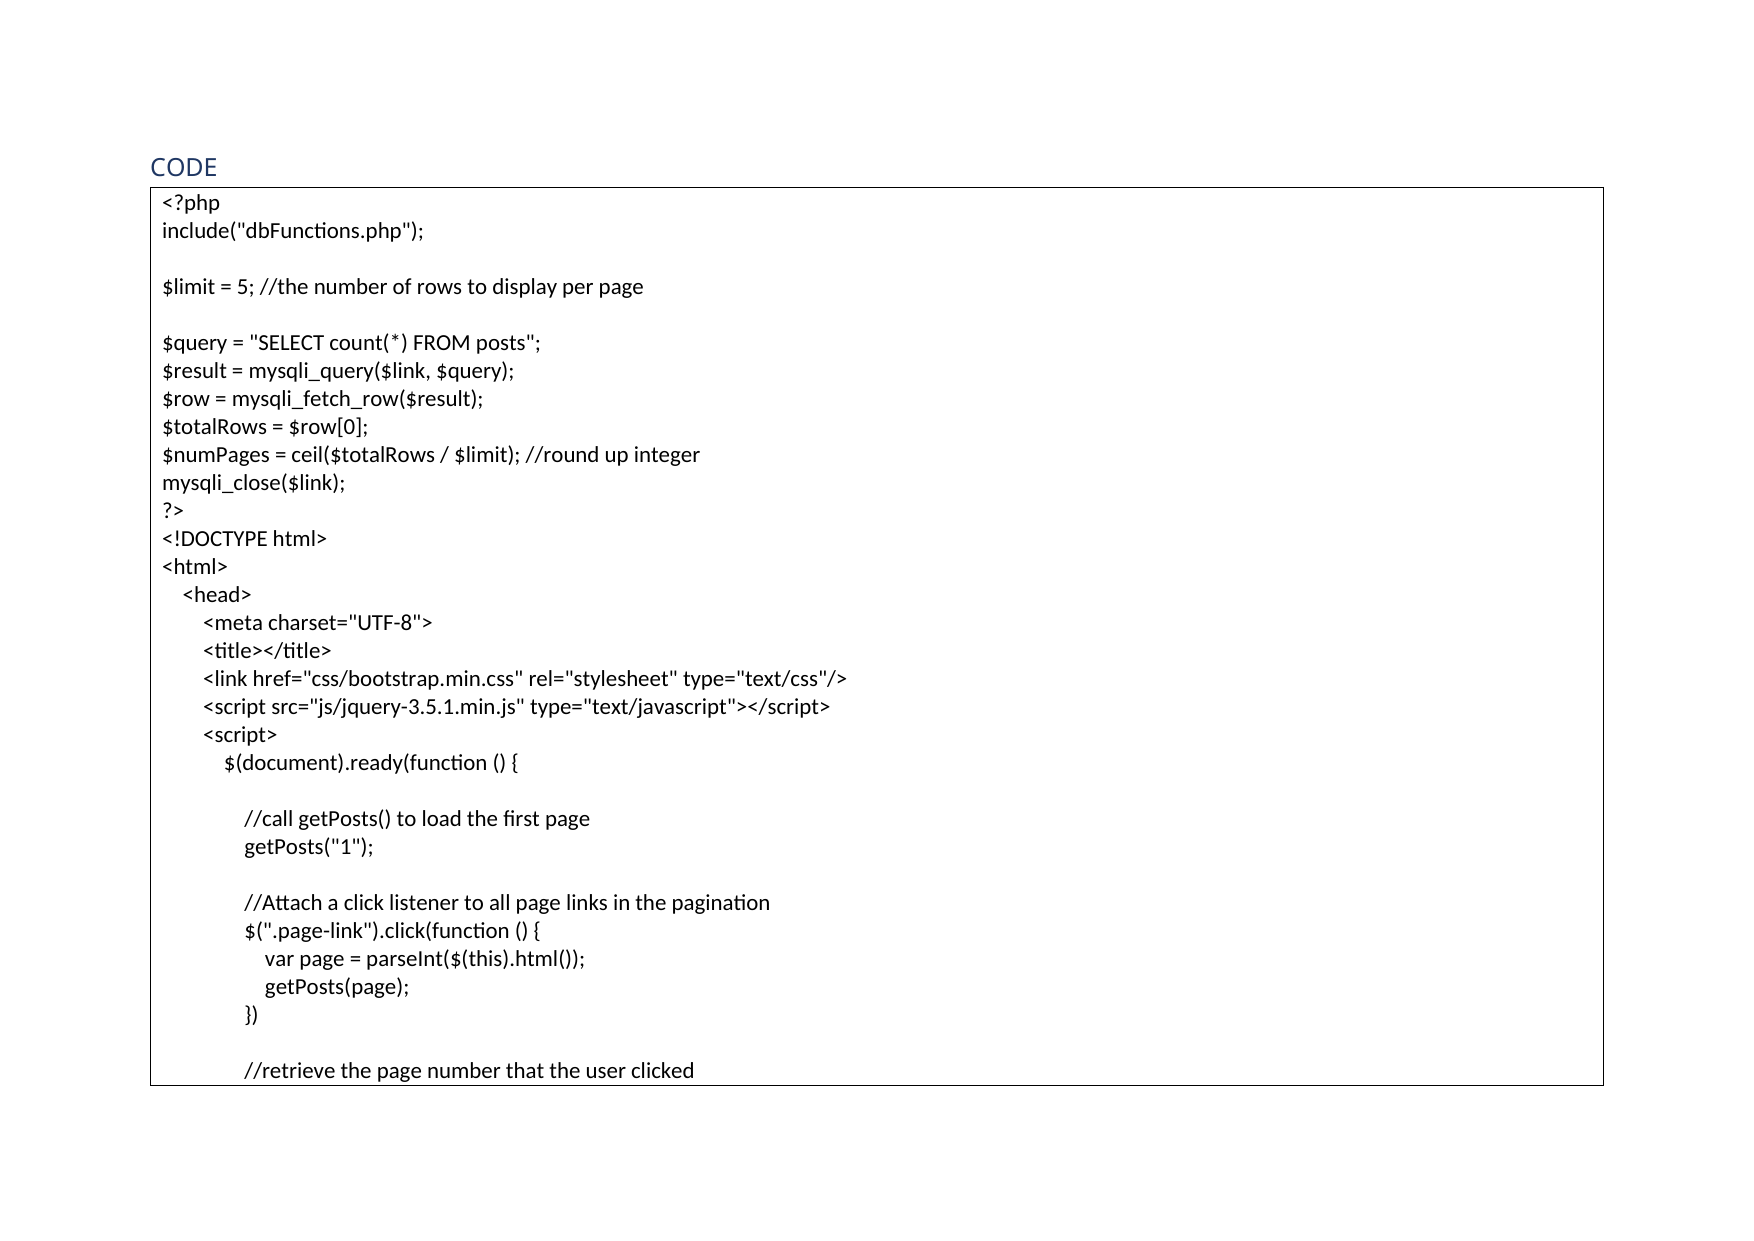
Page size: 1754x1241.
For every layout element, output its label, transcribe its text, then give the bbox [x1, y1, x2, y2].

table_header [151, 188, 1603, 1084]
subtitle CODE [150, 150, 1604, 184]
